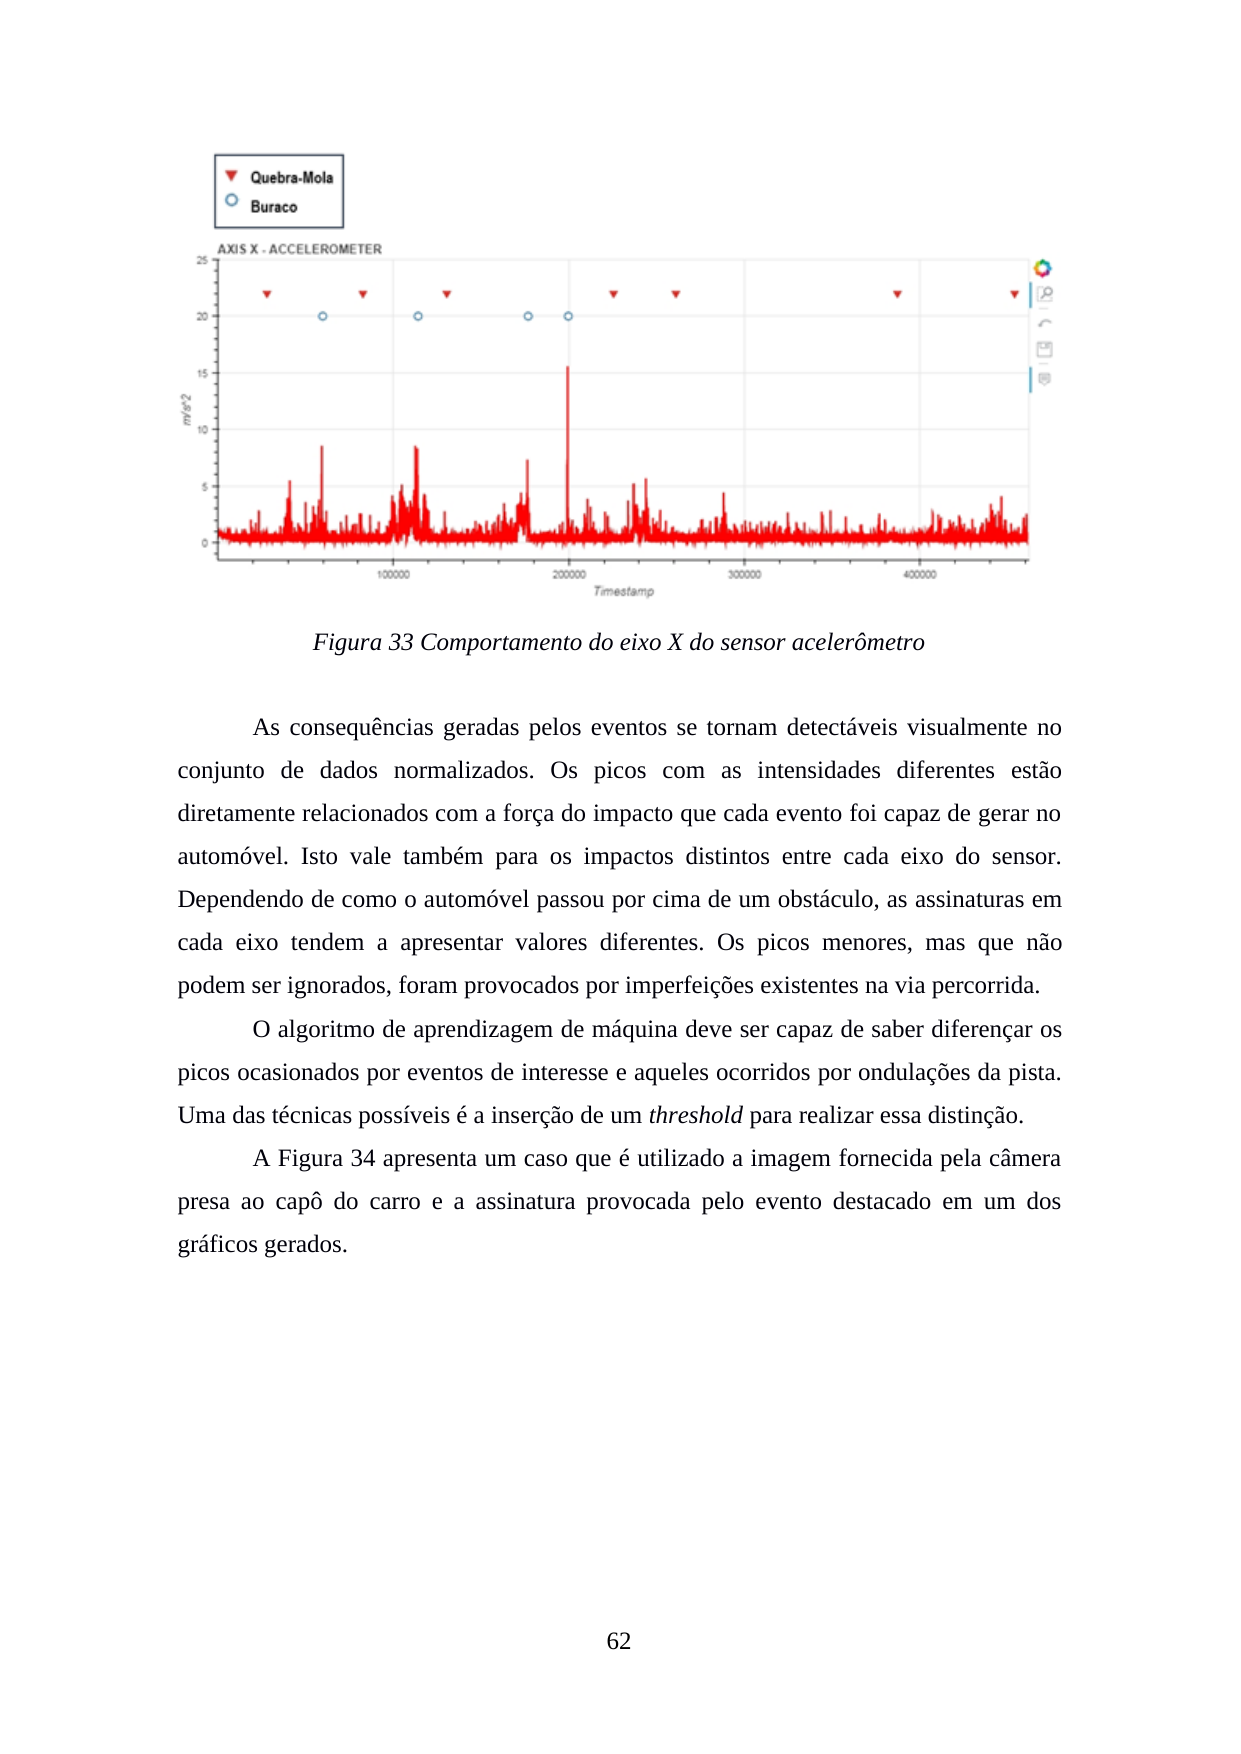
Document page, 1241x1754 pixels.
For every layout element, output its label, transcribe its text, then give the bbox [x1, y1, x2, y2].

picture [177, 147, 1063, 601]
text A Figura 34 apresenta um caso que é utilizado a imagem fornecida pela câmera presa ao capô do carro e a assinatura provocada pelo evento destacado em um dos gráficos gerados. [177, 1143, 1063, 1258]
text As consequências geradas pelos eventos se tornam detectáveis visualmente no conjunto de dados normalizados. Os picos com as intensidades diferentes estão diretamente relacionados com a força do impacto que cada evento foi capaz de gerar no automóvel. Isto vale também para os impactos distintos entre cada eixo do sensor. Dependendo de como o automóvel passou por cima de um obstáculo, as assinaturas em cada eixo tendem a apresentar valores diferentes. Os picos menores, mas que não podem ser ignorados, foram provocados por imperfeições existentes na via percorrida. [177, 712, 1063, 999]
text Figura 33 Comportamento do eixo X do sensor acelerômetro [177, 627, 1063, 656]
text O algoritmo de aprendizagem de máquina deve ser capaz de saber diferençar os picos ocasionados por eventos de interesse e aqueles ocorridos por ondulações da pista. Uma das técnicas possíveis é a inserção de um threshold para realizar essa distinção. [177, 1014, 1063, 1129]
